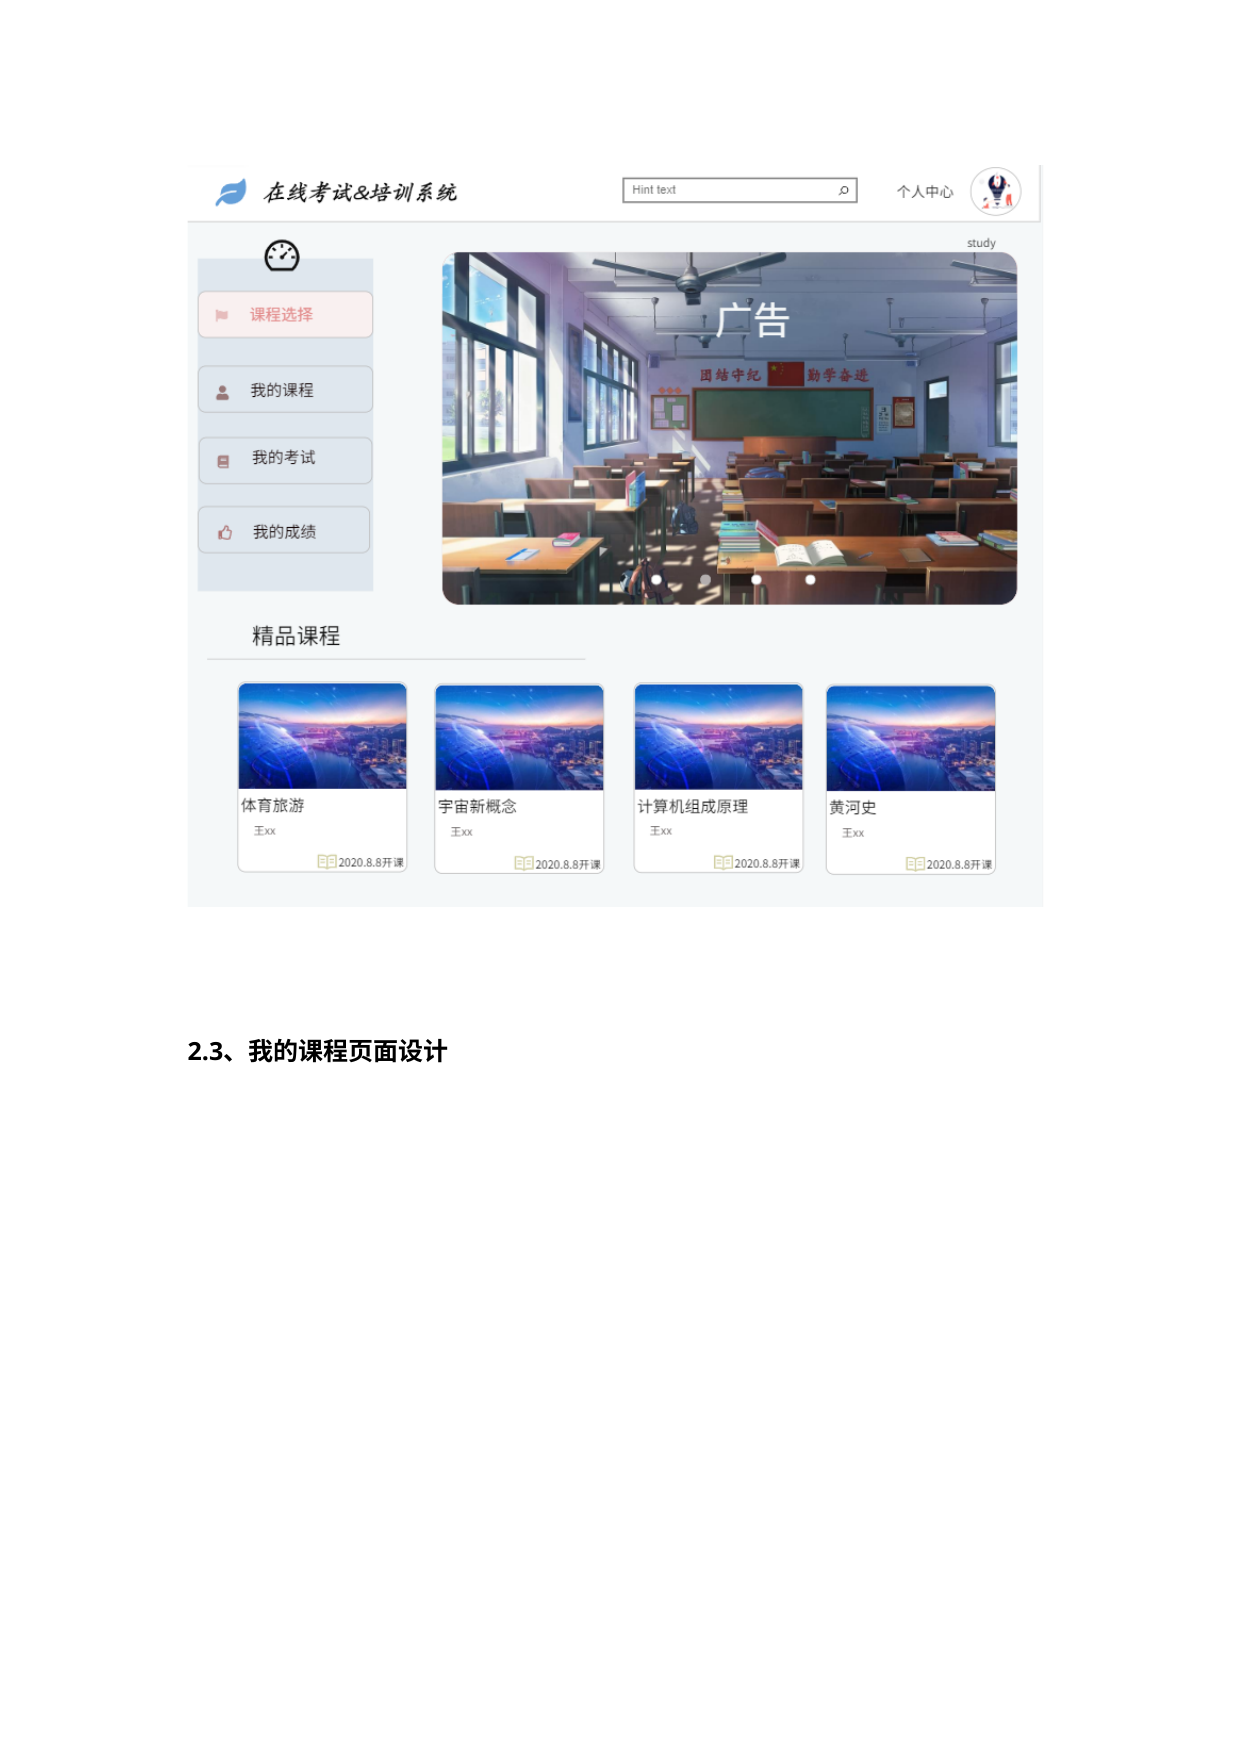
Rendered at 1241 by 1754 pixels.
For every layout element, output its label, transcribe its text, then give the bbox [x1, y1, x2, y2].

text 2.3、我的课程页面设计 [187, 1017, 1053, 1082]
picture [187, 165, 1044, 907]
